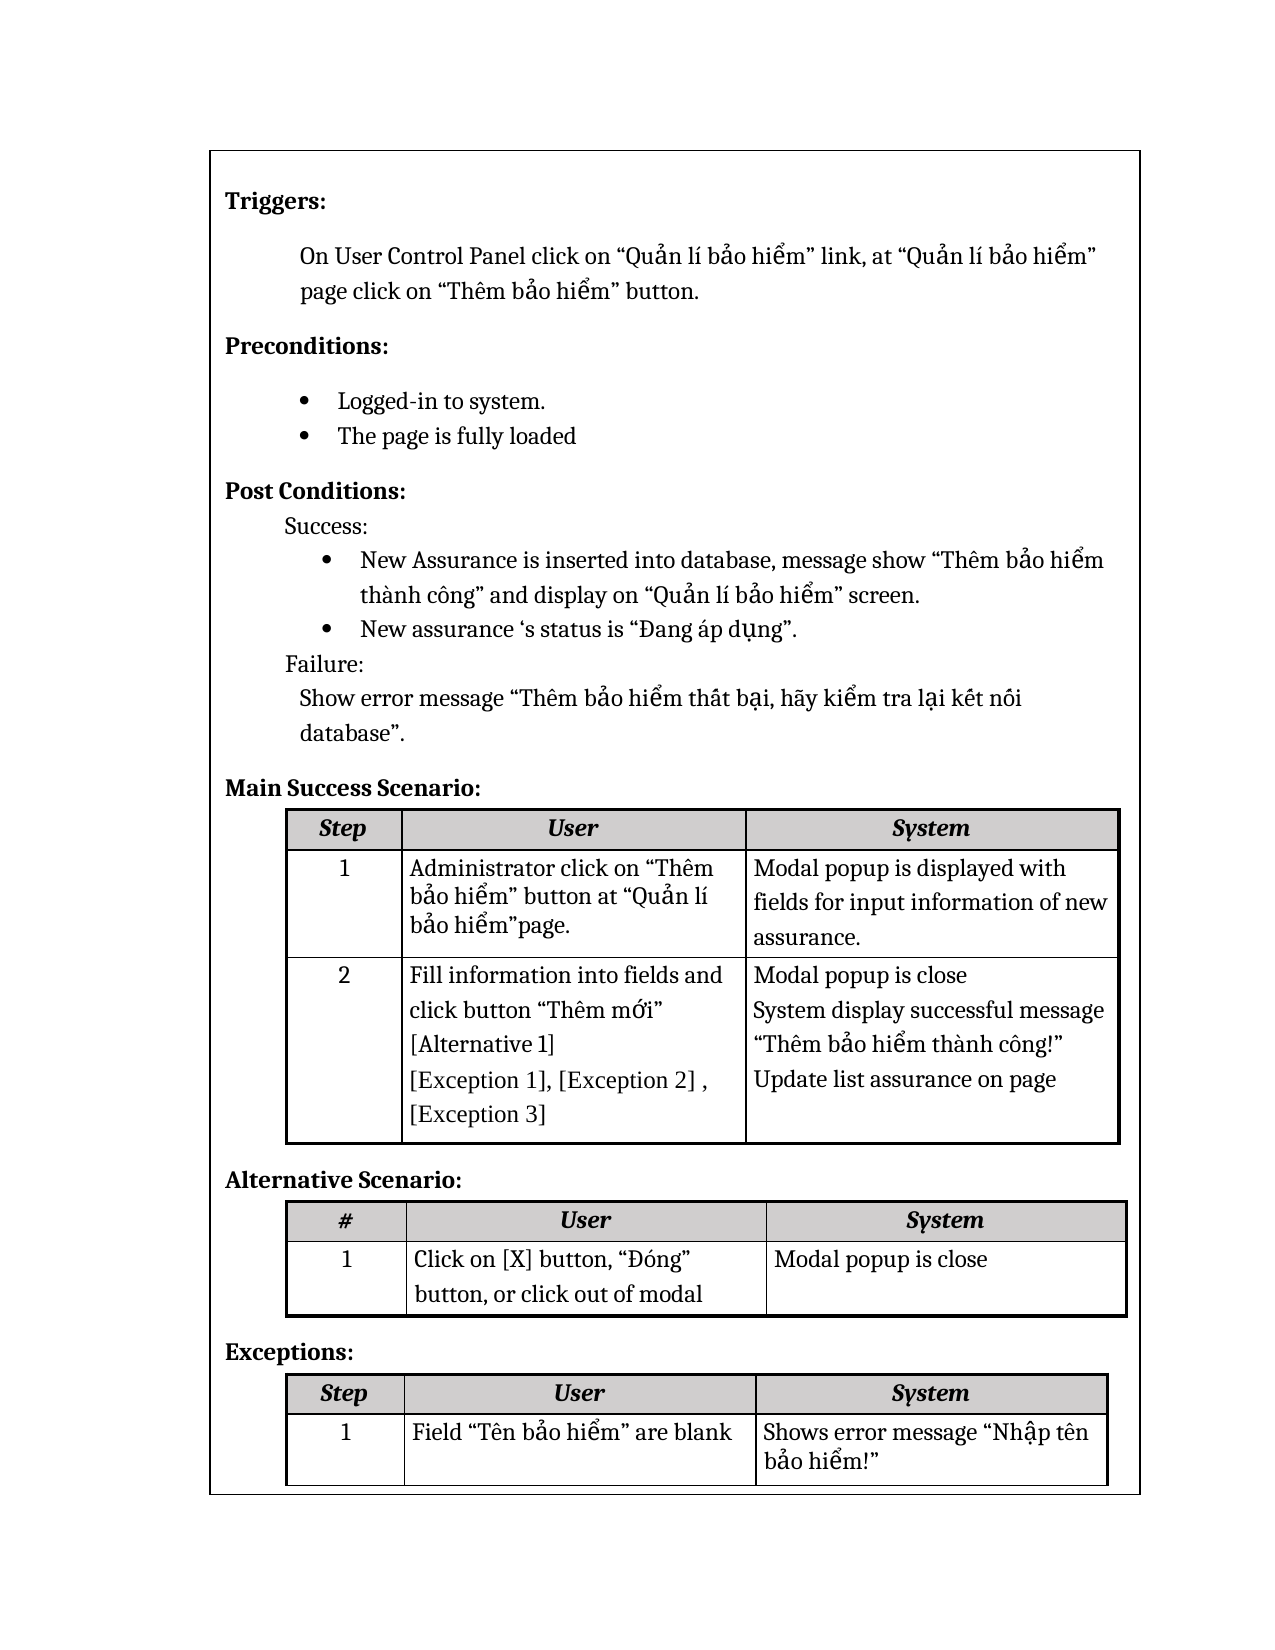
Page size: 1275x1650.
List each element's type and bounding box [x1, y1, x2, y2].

table_cell [211, 151, 1139, 1494]
